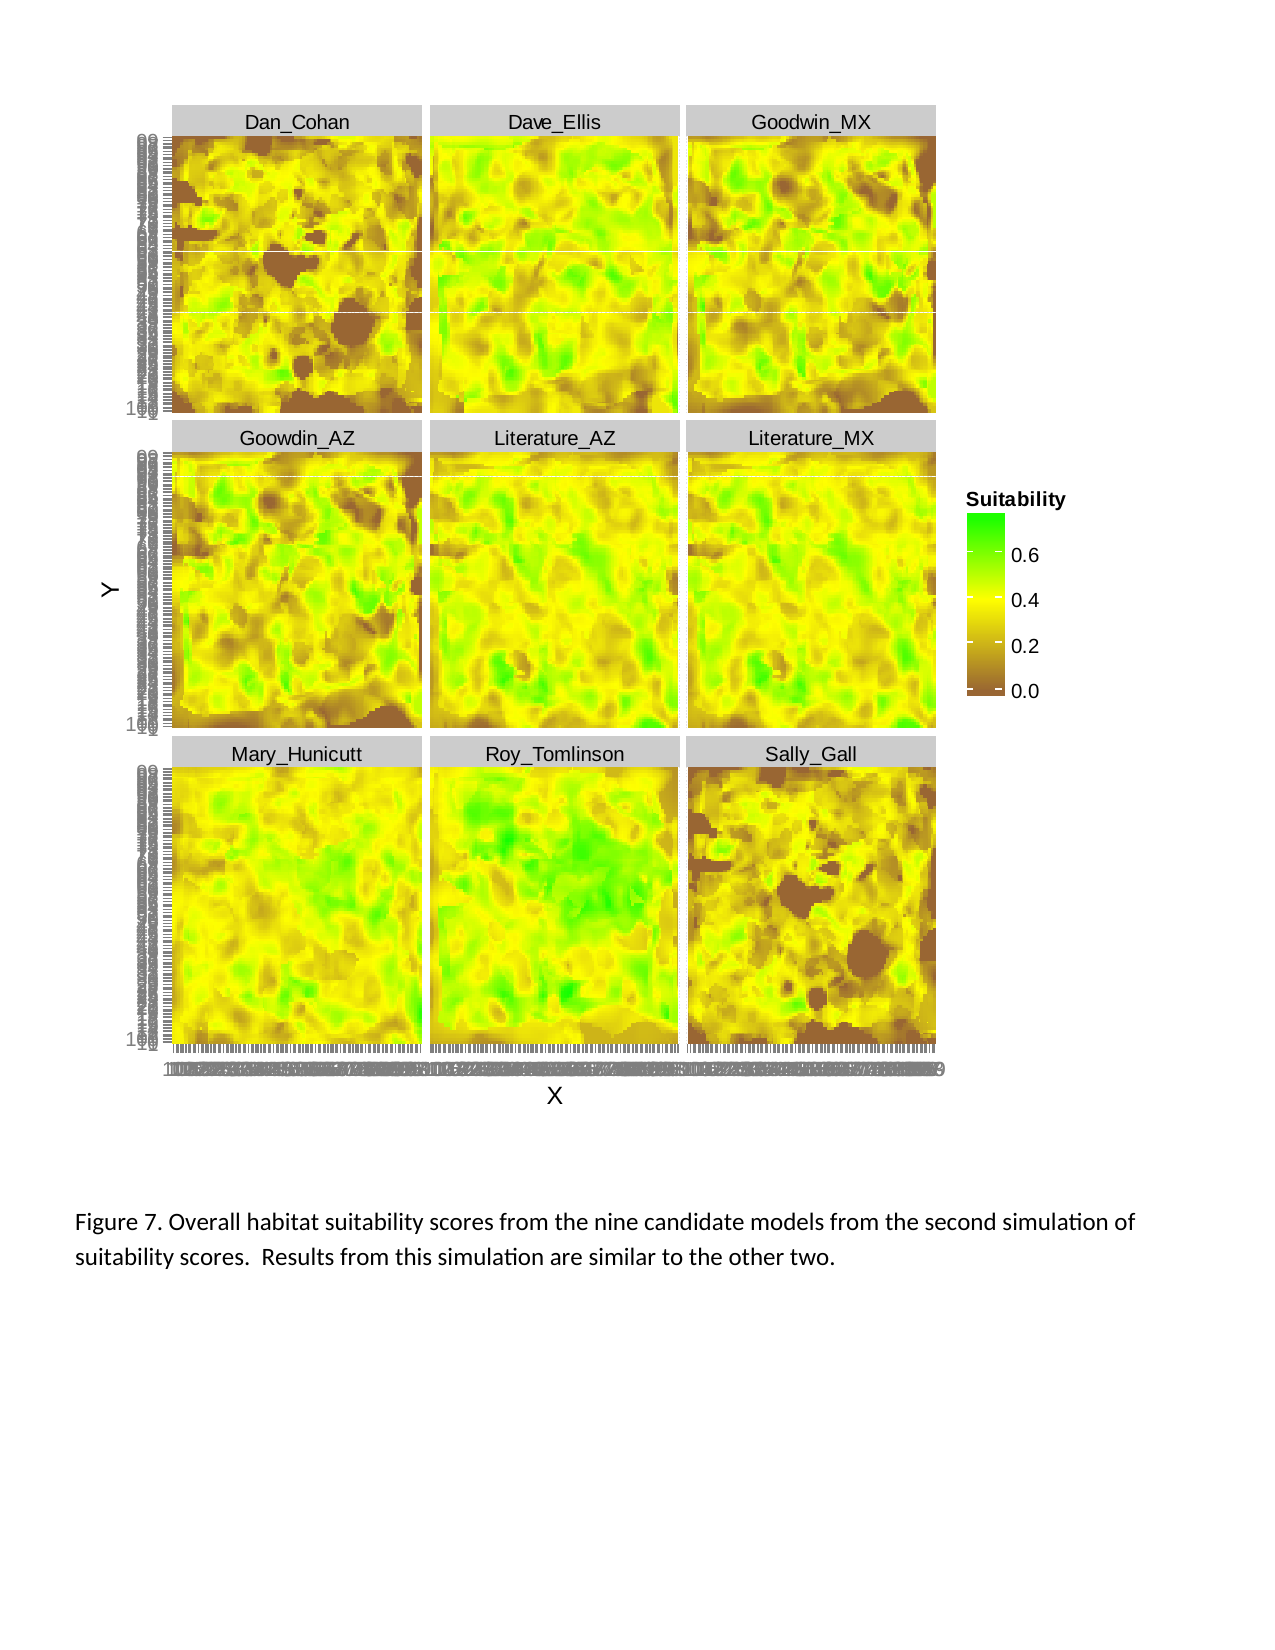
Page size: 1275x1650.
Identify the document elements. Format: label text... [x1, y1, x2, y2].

text Figure 7. Overall habitat suitability scores from the nine candidate models from the second simulation of suitability scores. Results from this simulation are similar to the other two. [75, 1206, 1200, 1271]
